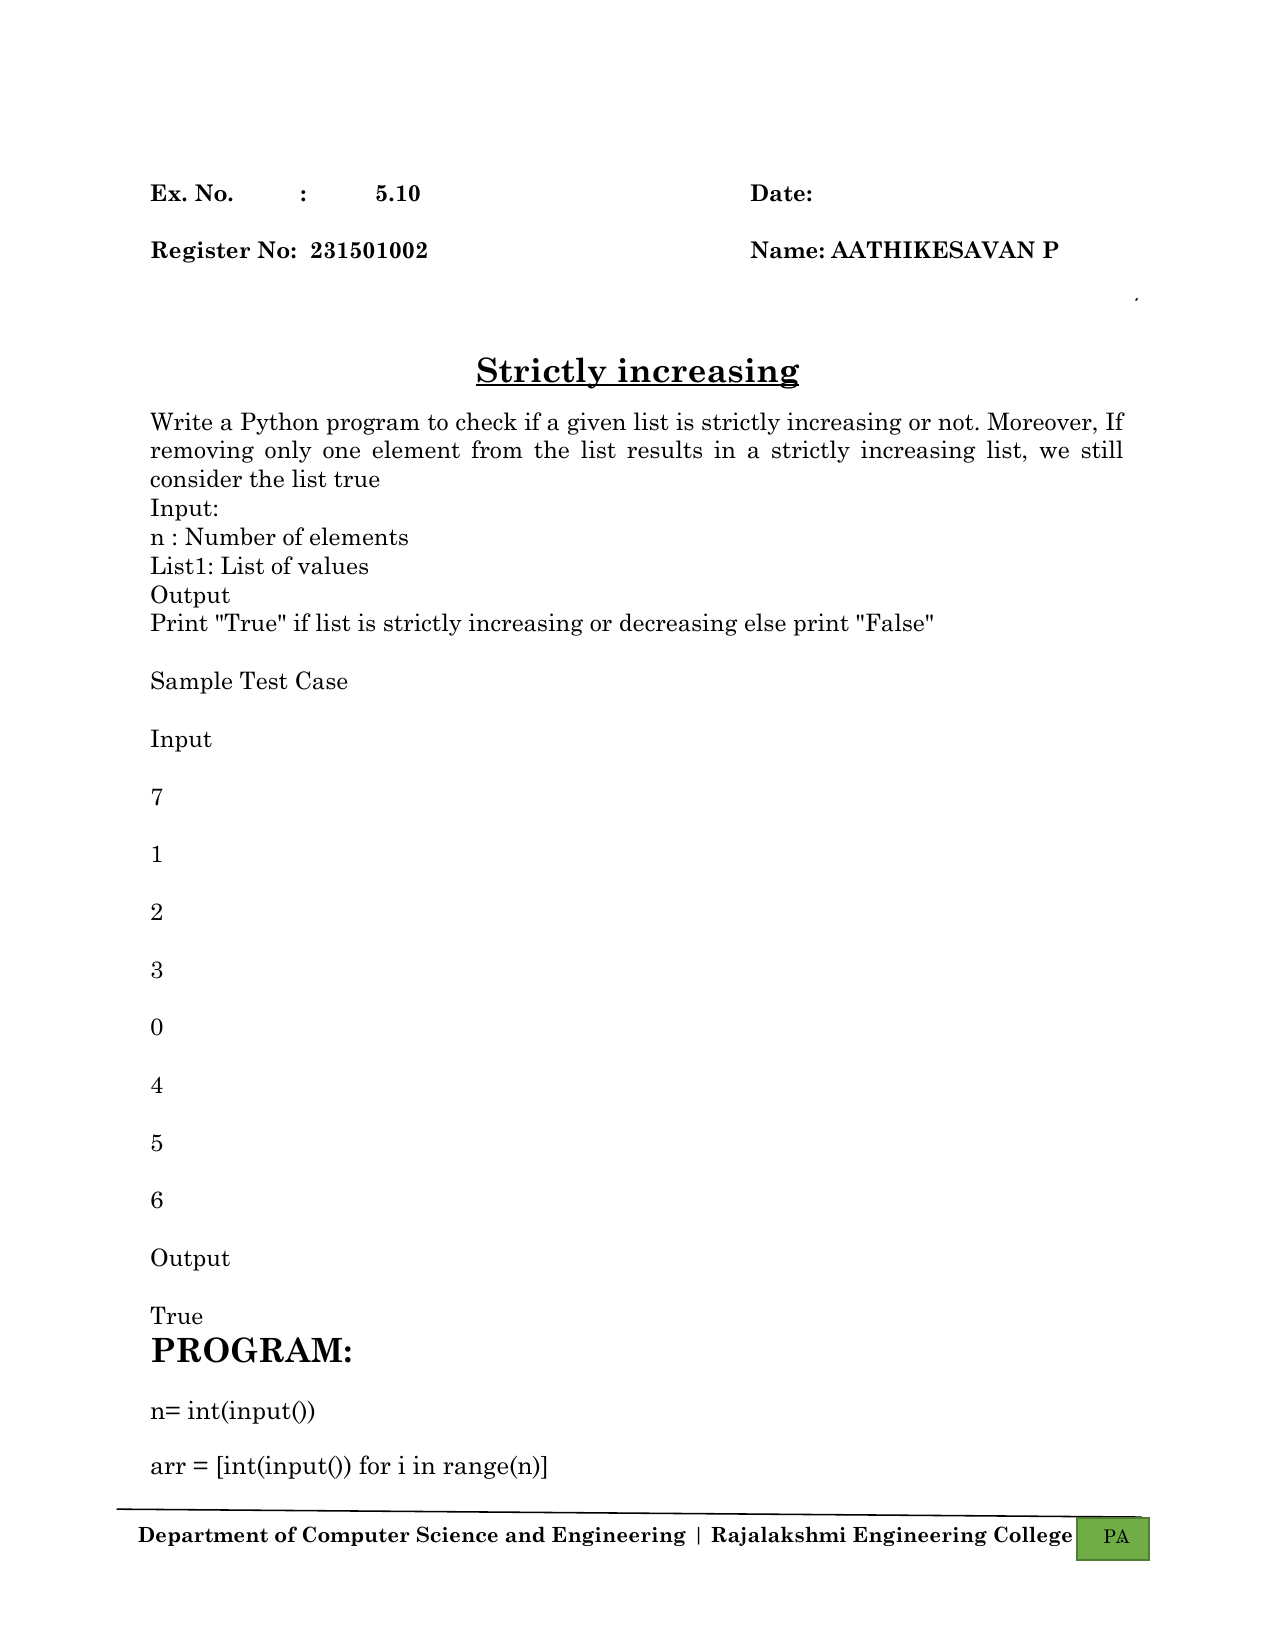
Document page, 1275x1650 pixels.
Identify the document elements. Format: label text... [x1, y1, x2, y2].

text Ex. No. : 5.10 Date: [150, 179, 1125, 207]
text 6 [150, 1185, 1125, 1214]
text 7 [150, 781, 1125, 810]
text Input: [150, 493, 1125, 522]
text Print "True" if list is strictly increasing or decreasing else print "False" [150, 608, 1125, 637]
text Strictly increasing [150, 349, 1125, 389]
text Sample Test Case [150, 666, 1125, 695]
text Register No: 231501002 Name: AATHIKESAVAN P [150, 236, 1125, 263]
text 2 [150, 897, 1125, 926]
text 3 [150, 954, 1125, 983]
text n= int(input()) [150, 1395, 1125, 1425]
text Input [150, 724, 1125, 752]
text True [150, 1301, 1125, 1329]
text Output [150, 1243, 1125, 1272]
text n : Number of elements [150, 522, 1125, 551]
text 0 [150, 1012, 1125, 1041]
text Write a Python program to check if a given list is strictly increasing or not. Moreover, If removing only one element from the list results in a strictly increasing list, we still consider the list true [150, 406, 1125, 493]
text PROGRAM: [150, 1329, 1125, 1370]
text Output [150, 579, 1125, 608]
text 4 [150, 1070, 1125, 1099]
text List1: List of values [150, 551, 1125, 579]
text arr = [int(input()) for i in range(n)] [150, 1450, 1125, 1480]
text 1 [150, 839, 1125, 868]
text 5 [150, 1128, 1125, 1156]
